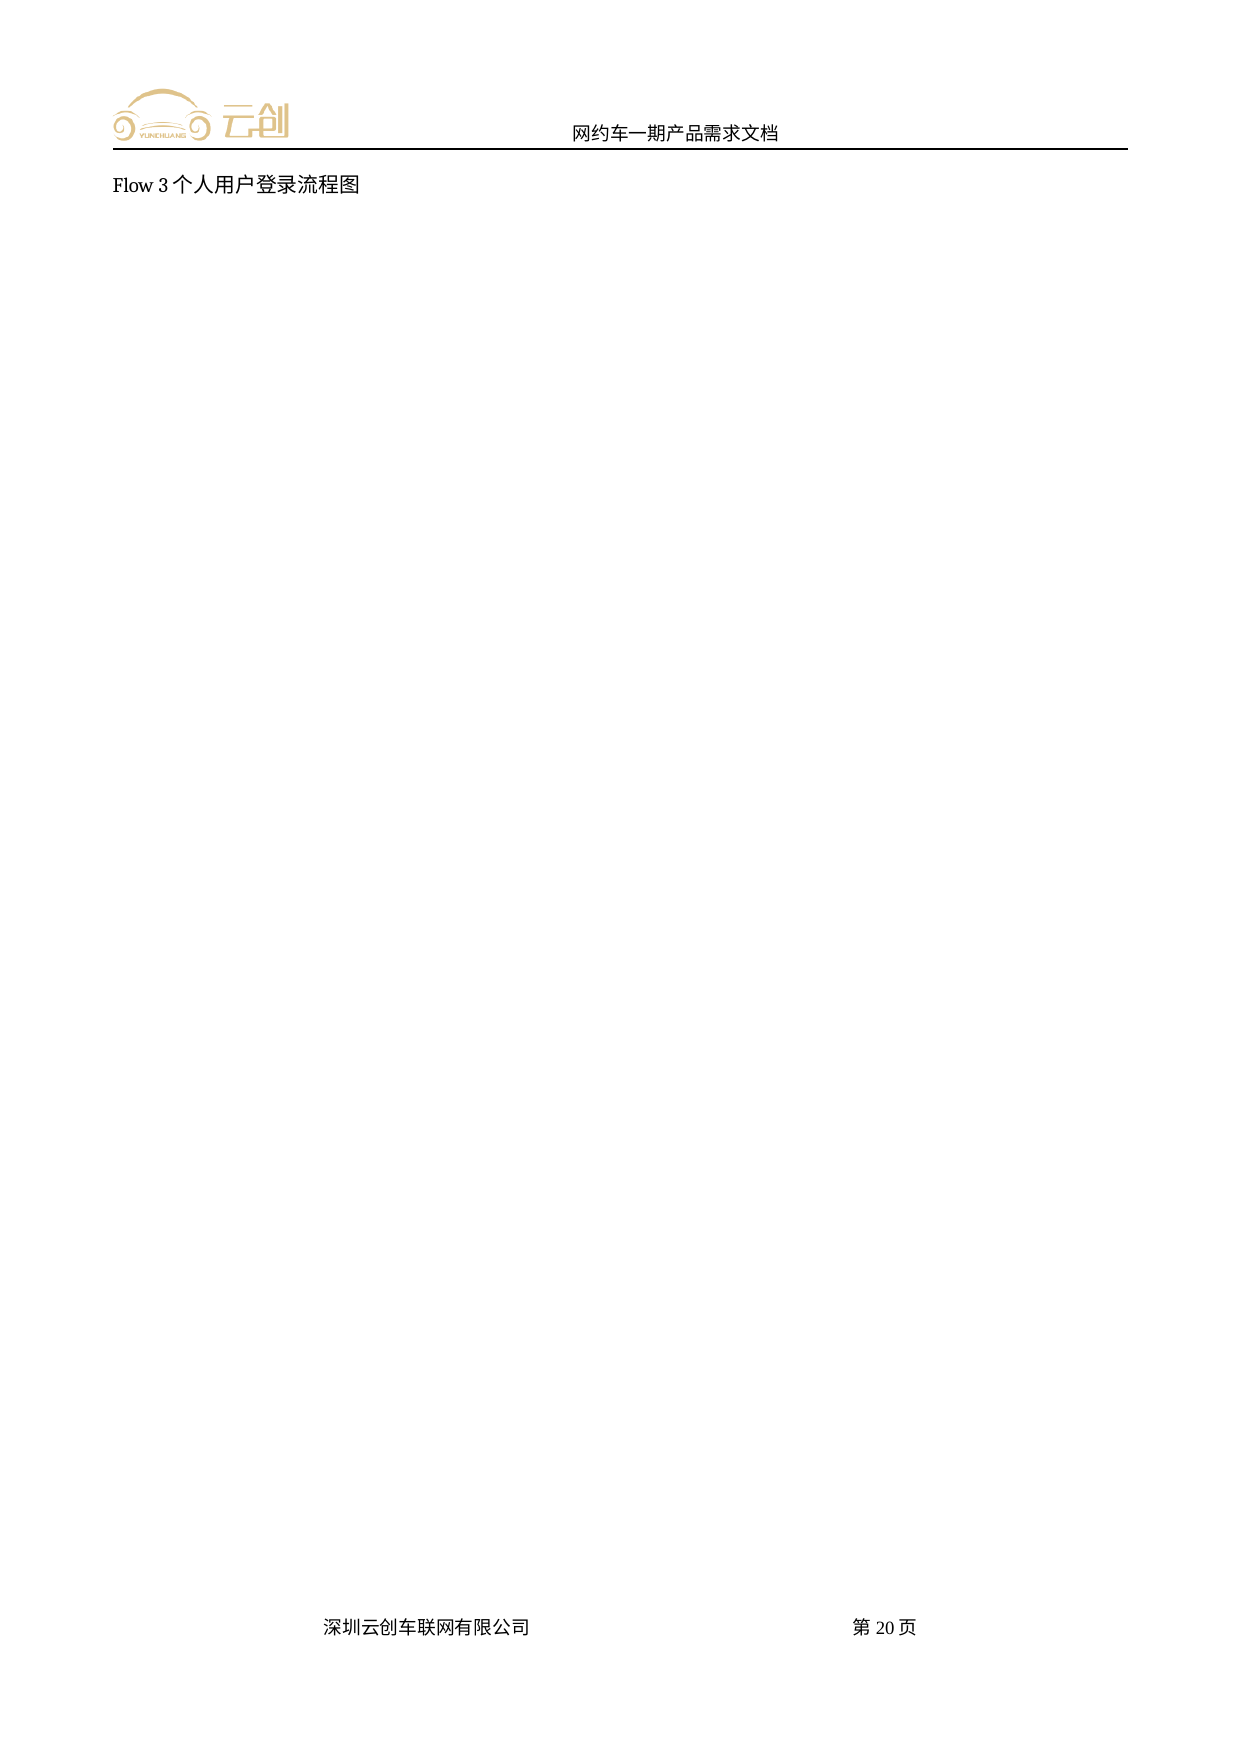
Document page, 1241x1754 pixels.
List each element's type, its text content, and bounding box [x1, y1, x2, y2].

picture [112, 88, 289, 141]
